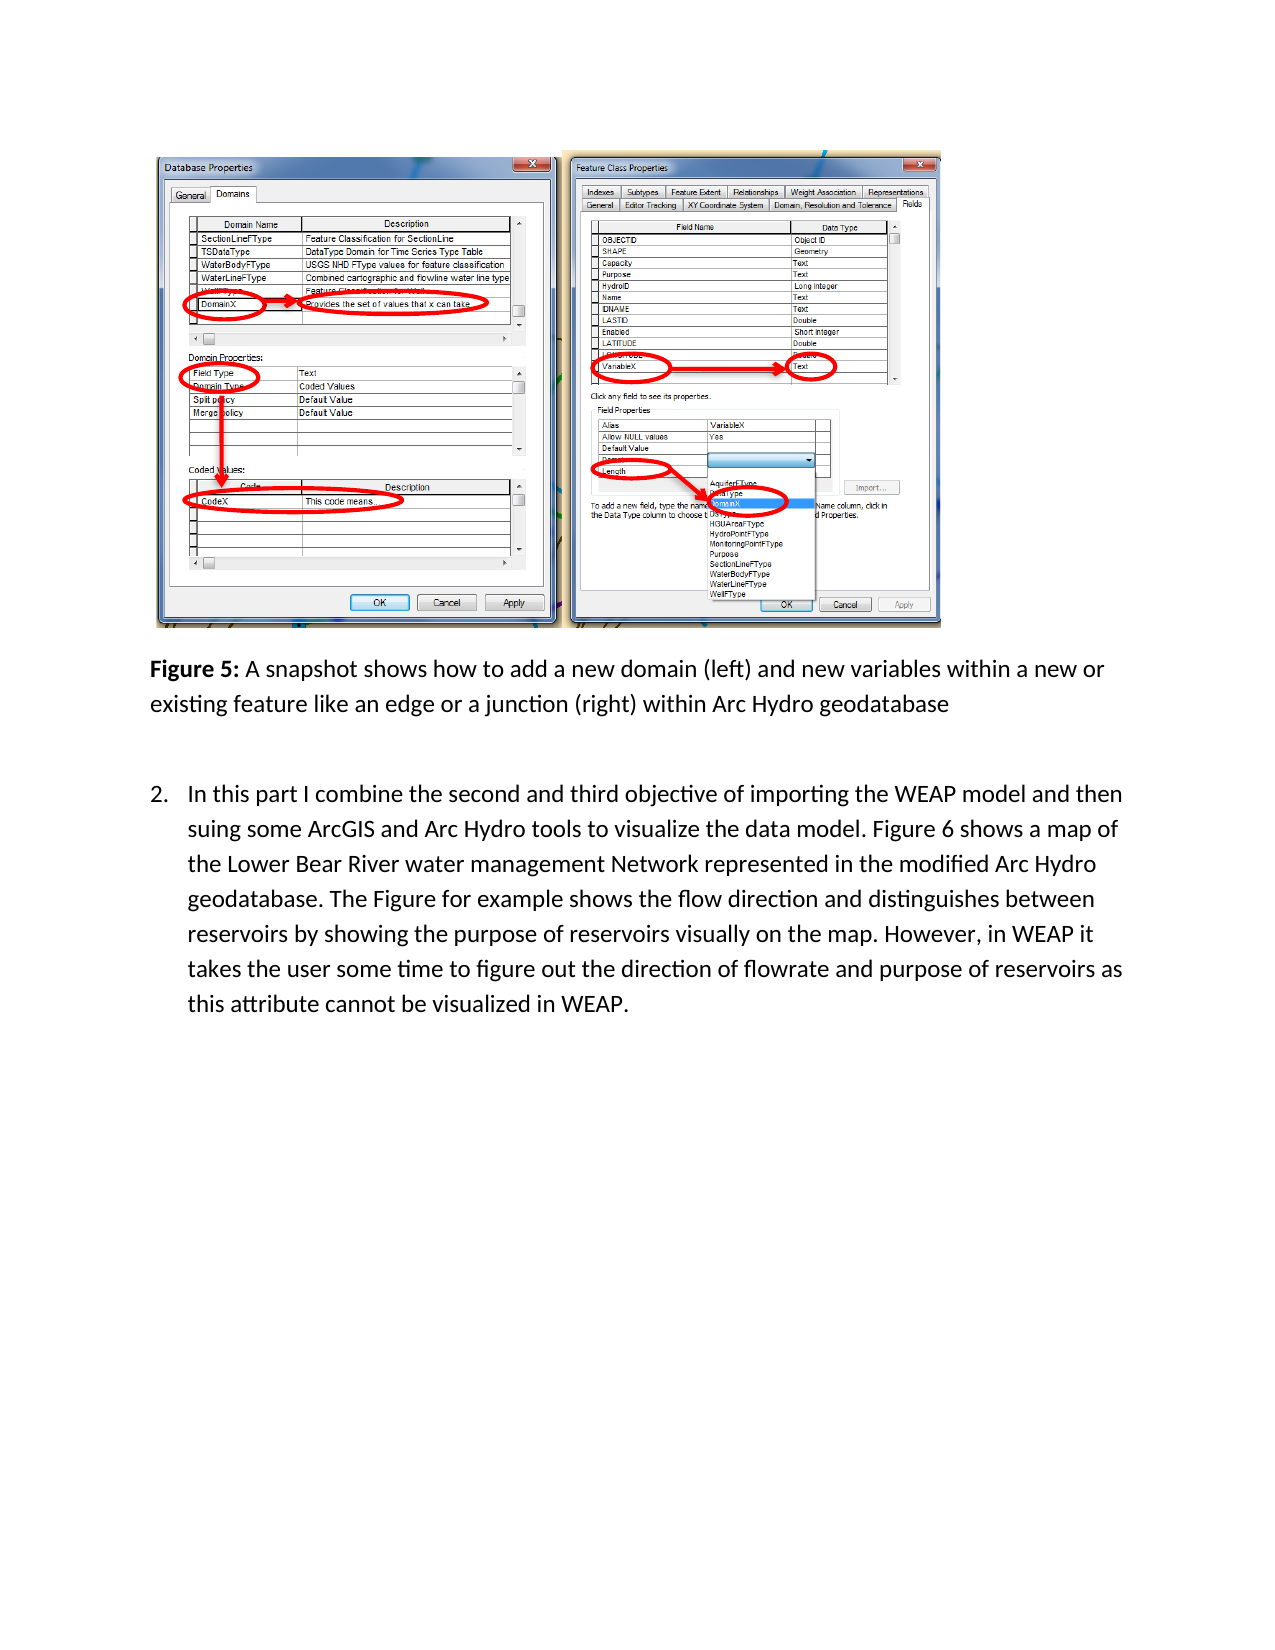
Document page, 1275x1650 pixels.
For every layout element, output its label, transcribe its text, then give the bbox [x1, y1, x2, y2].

picture [156, 150, 941, 628]
text Figure 5: A snapshot shows how to add a new domain (left) and new variables within a new or existing feature like an edge or a junction (right) within Arc Hydro geodatabase [150, 653, 1125, 718]
list In this part I combine the second and third objective of importing the WEAP model and then suing some ArcGIS and Arc Hydro tools to visualize the data model. Figure 6 shows a map of the Lower Bear River water management Network represented in the modified Arc Hydro geodatabase. The Figure for example shows the flow direction and distinguishes between reservoirs by showing the purpose of reservoirs visually on the map. However, in WEAP it takes the user some time to figure out the direction of flowrate and purpose of reservoirs as this attribute cannot be visualized in WEAP. [150, 778, 1125, 1019]
